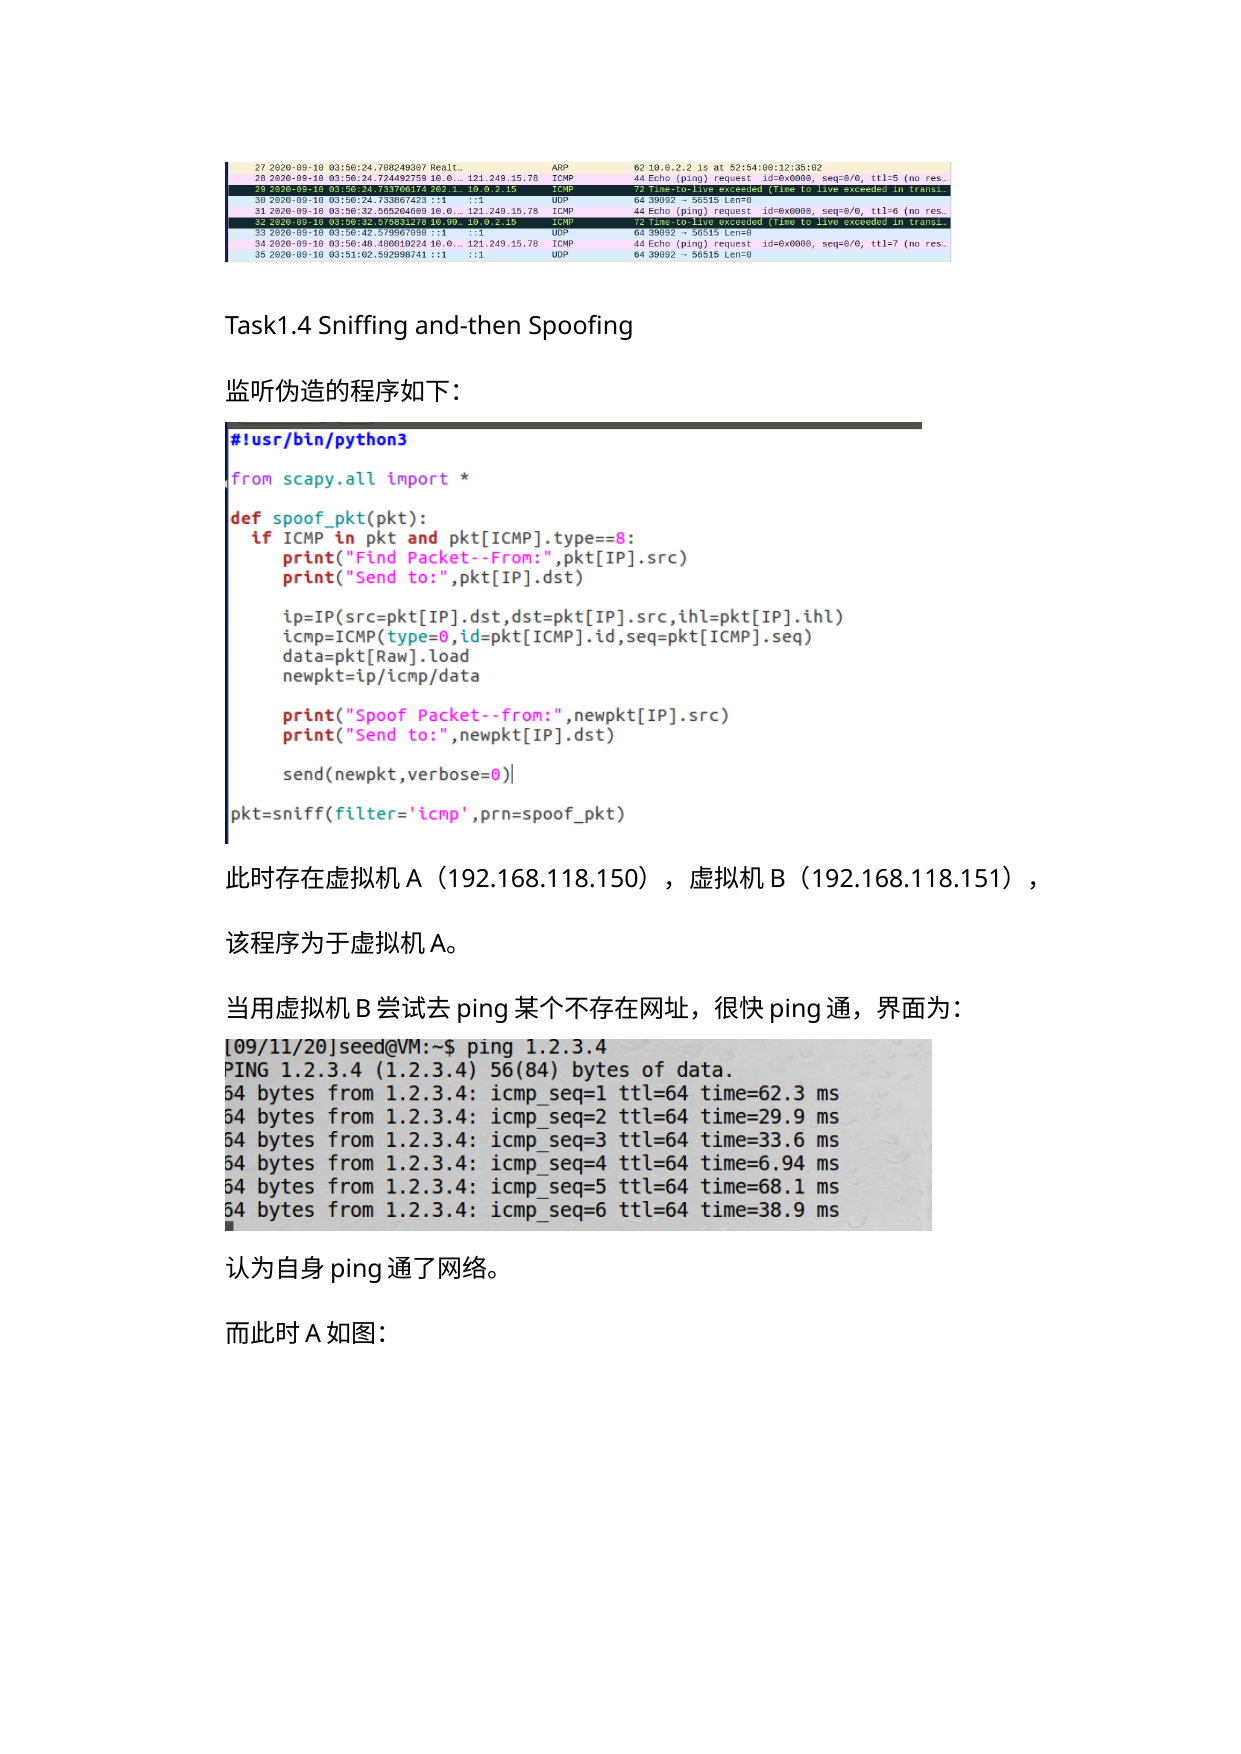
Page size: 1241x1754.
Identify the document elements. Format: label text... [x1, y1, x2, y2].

list Task1.4 Sniffing and-then Spoofing [225, 292, 1053, 357]
list 此时存在虚拟机A（192.168.118.150），虚拟机B（192.168.118.151），该程序为于虚拟机A。 [225, 844, 1053, 974]
list 而此时A如图： [225, 1299, 1053, 1364]
list 认为自身ping通了网络。 [225, 1234, 1053, 1299]
picture [225, 1039, 932, 1231]
picture [225, 422, 922, 844]
picture [225, 162, 952, 262]
list 当用虚拟机B尝试去ping某个不存在网址，很快ping通，界面为： [225, 974, 1053, 1039]
list 监听伪造的程序如下： [225, 357, 1053, 422]
